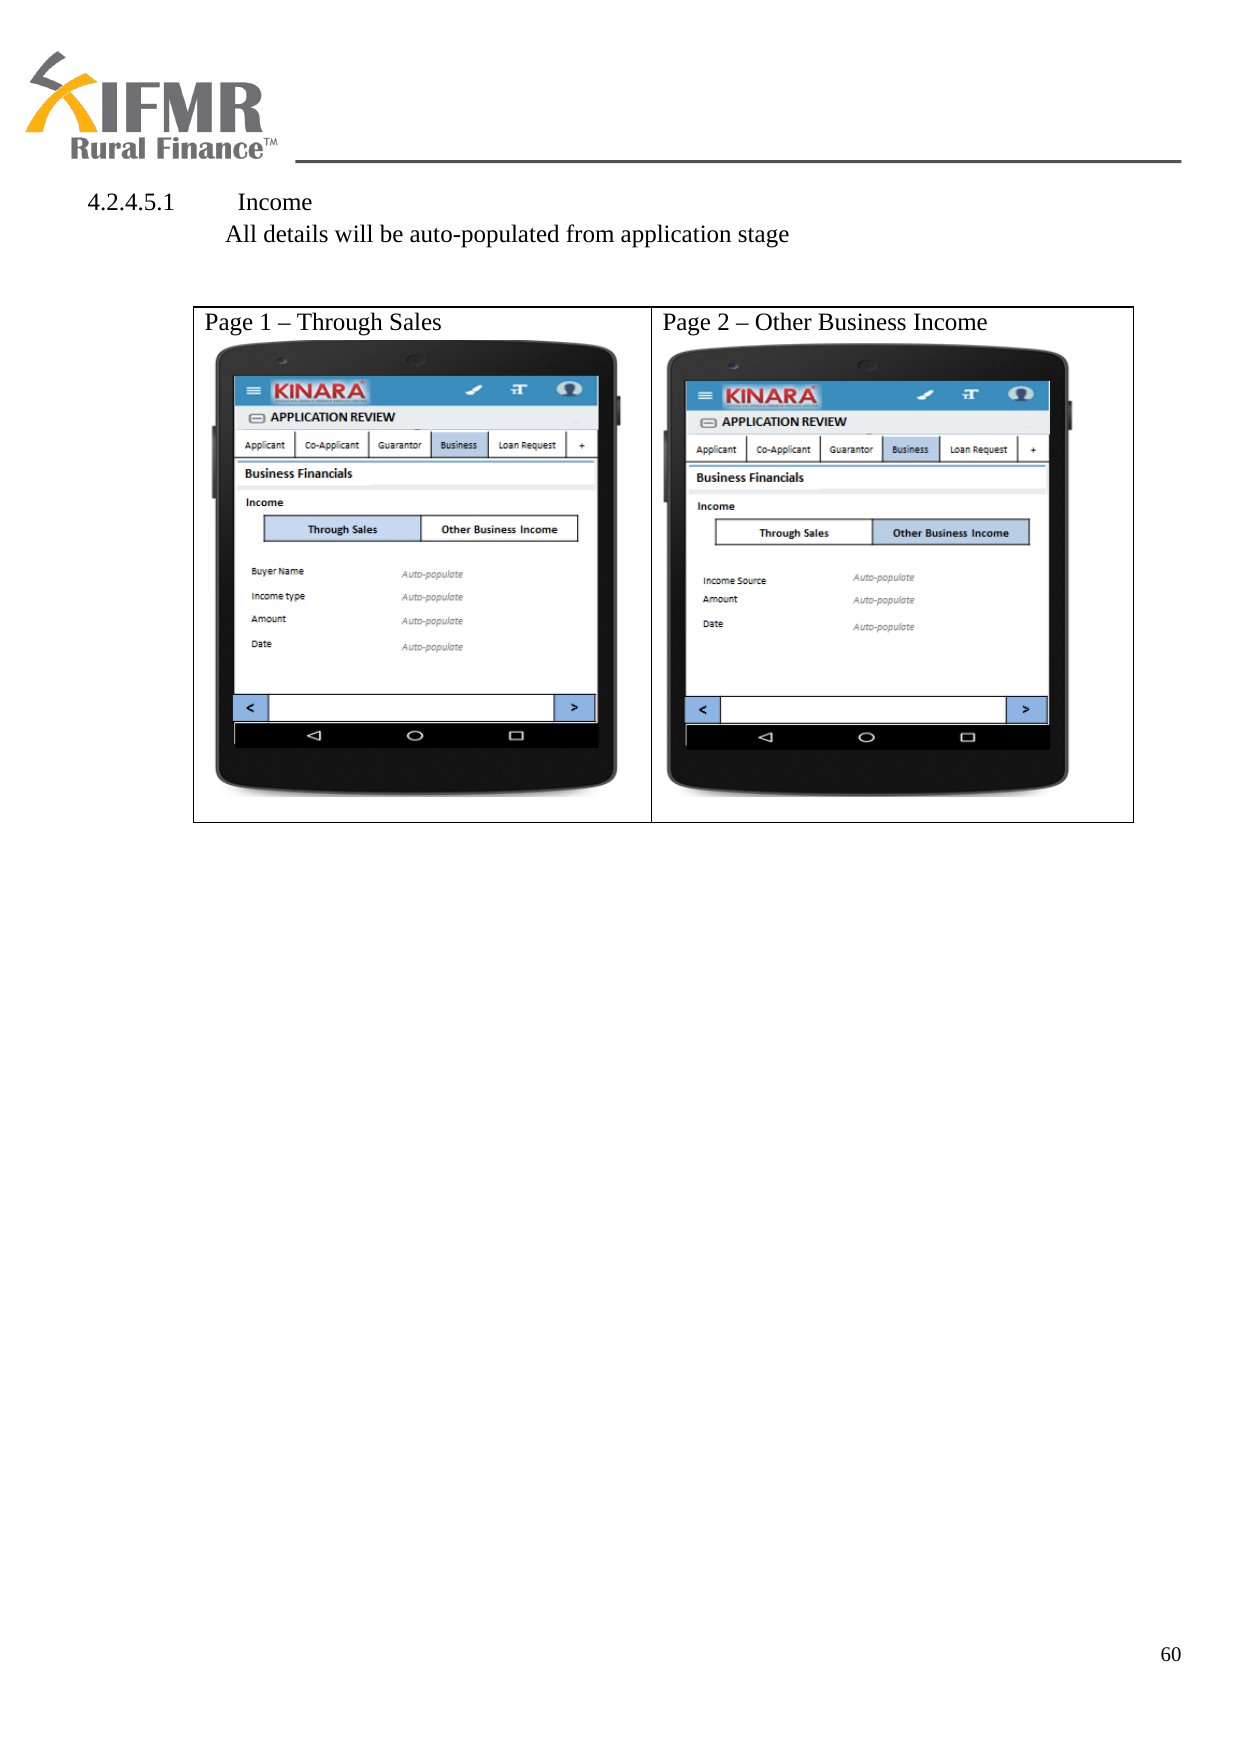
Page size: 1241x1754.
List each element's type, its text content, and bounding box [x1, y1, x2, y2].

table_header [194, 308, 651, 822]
picture [18, 45, 284, 166]
picture [204, 340, 633, 797]
list All details will be auto-populated from application stage [150, 219, 1181, 248]
list Income [87, 187, 1181, 215]
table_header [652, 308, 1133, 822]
picture [662, 340, 1078, 797]
